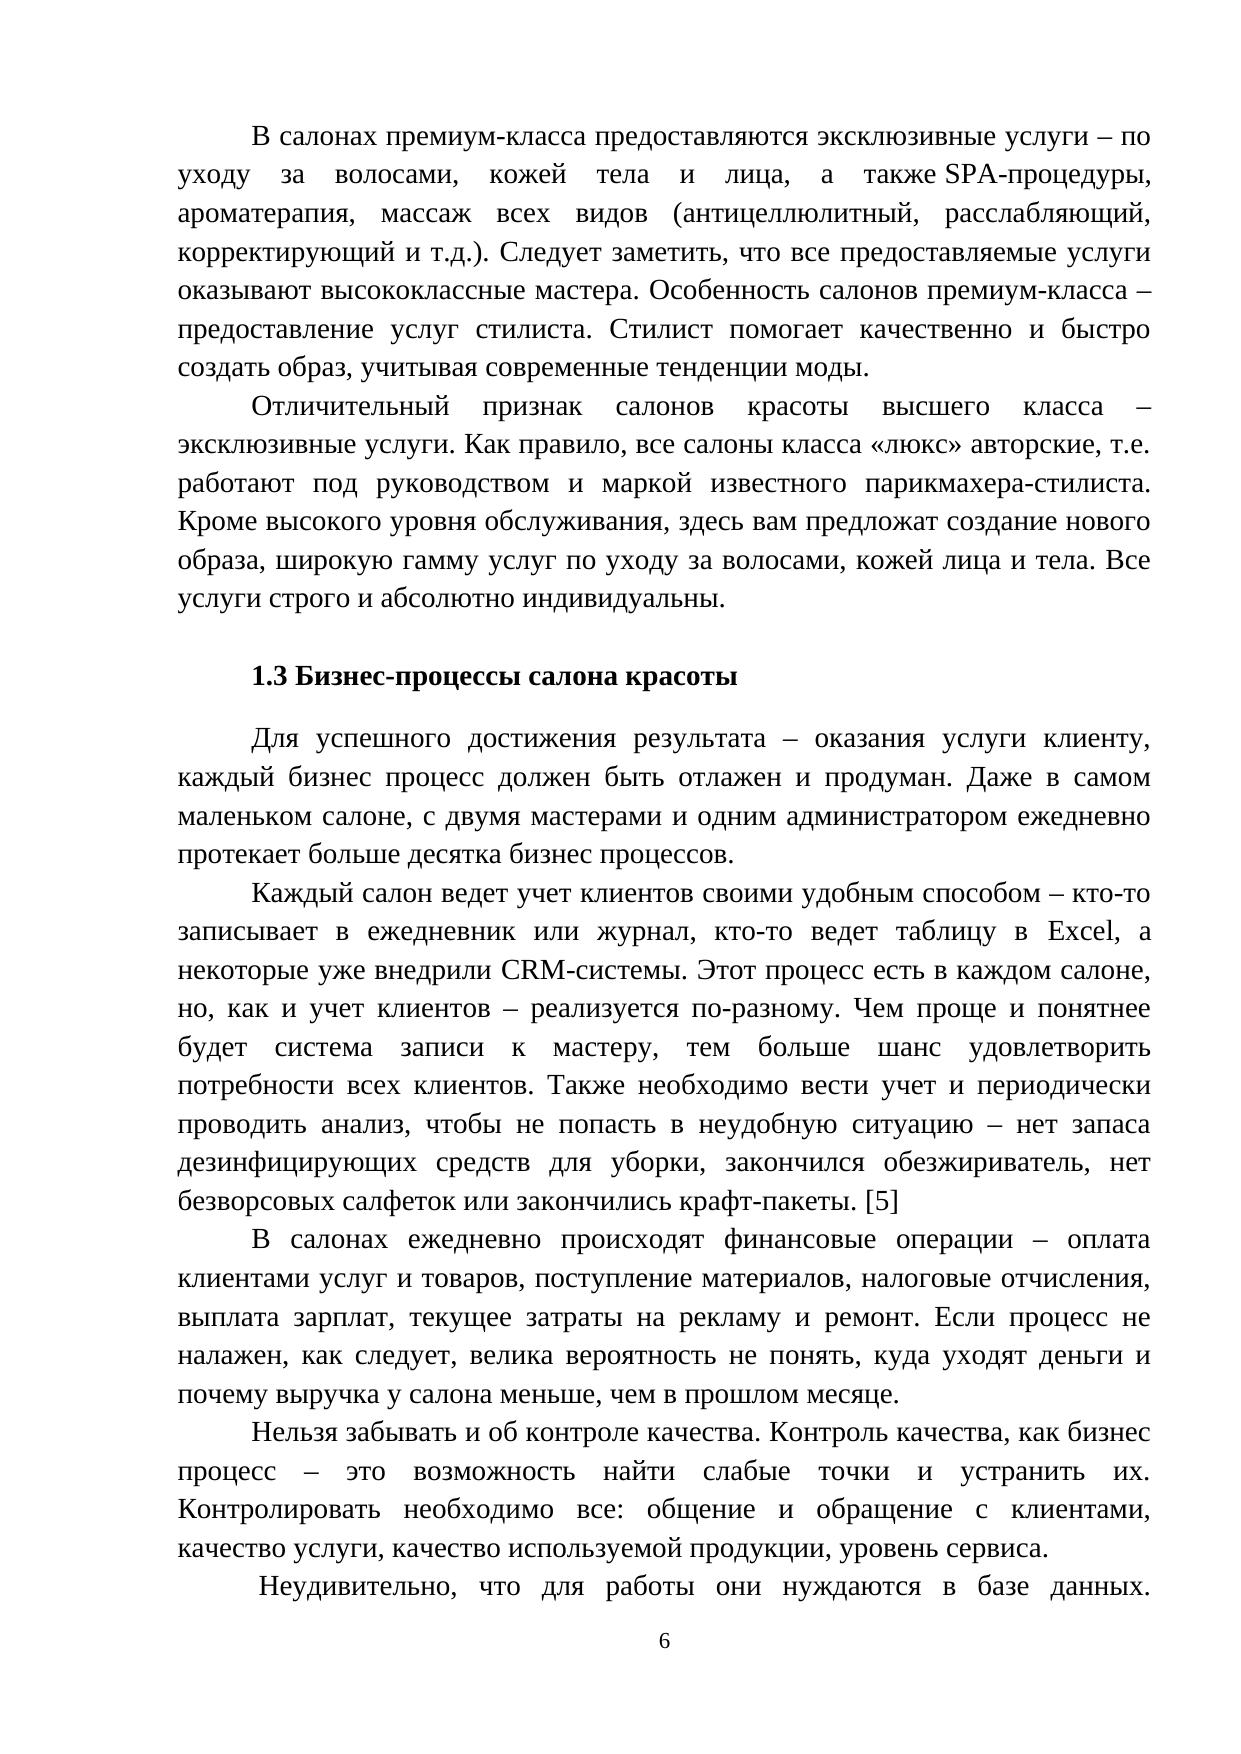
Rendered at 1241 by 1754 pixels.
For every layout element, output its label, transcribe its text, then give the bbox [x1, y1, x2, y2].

text Нельзя забывать и об контроле качества. Контроль качества, как бизнес процесс – это возможность найти слабые точки и устранить их. Контролировать необходимо все: общение и обращение с клиентами, качество услуги, качество используемой продукции, уровень сервиса. [177, 1414, 1152, 1563]
text В салонах премиум-класса предоставляются эксклюзивные услуги – по уходу за волосами, кожей тела и лица, а также SPA-процедуры, ароматерапия, массаж всех видов (антицеллюлитный, расслабляющий, корректирующий и т.д.). Следует заметить, что все предоставляемые услуги оказывают высококлассные мастера. Особенность салонов премиум-класса – предоставление услуг стилиста. Стилист помогает качественно и быстро создать образ, учитывая современные тенденции моды. [177, 118, 1152, 383]
text Для успешного достижения результата – оказания услуги клиенту, каждый бизнес процесс должен быть отлажен и продуман. Даже в самом маленьком салоне, с двумя мастерами и одним администратором ежедневно протекает больше десятка бизнес процессов. [177, 721, 1152, 870]
text Отличительный признак салонов красоты высшего класса – эксклюзивные услуги. Как правило, все салоны класса «люкс» авторские, т.е. работают под руководством и маркой известного парикмахера-стилиста. Кроме высокого уровня обслуживания, здесь вам предложат создание нового образа, широкую гамму услуг по уходу за волосами, кожей лица и тела. Все услуги строго и абсолютно индивидуальны. [177, 388, 1152, 614]
list Бизнес-процессы салона красоты [251, 658, 1152, 691]
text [177, 1568, 1152, 1602]
text Каждый салон ведет учет клиентов своими удобным способом – кто-то записывает в ежедневник или журнал, кто-то ведет таблицу в Excel, а некоторые уже внедрили CRM-системы. Этот процесс есть в каждом салоне, но, как и учет клиентов – реализуется по-разному. Чем проще и понятнее будет система записи к мастеру, тем больше шанс удовлетворить потребности всех клиентов. Также необходимо вести учет и периодически проводить анализ, чтобы не попасть в неудобную ситуацию – нет запаса дезинфицирующих средств для уборки, закончился обезжириватель, нет безворсовых салфеток или закончились крафт-пакеты. [5] [177, 875, 1152, 1217]
text В салонах ежедневно происходят финансовые операции – оплата клиентами услуг и товаров, поступление материалов, налоговые отчисления, выплата зарплат, текущее затраты на рекламу и ремонт. Если процесс не налажен, как следует, велика вероятность не понять, куда уходят деньги и почему выручка у салона меньше, чем в прошлом месяце. [177, 1222, 1152, 1409]
